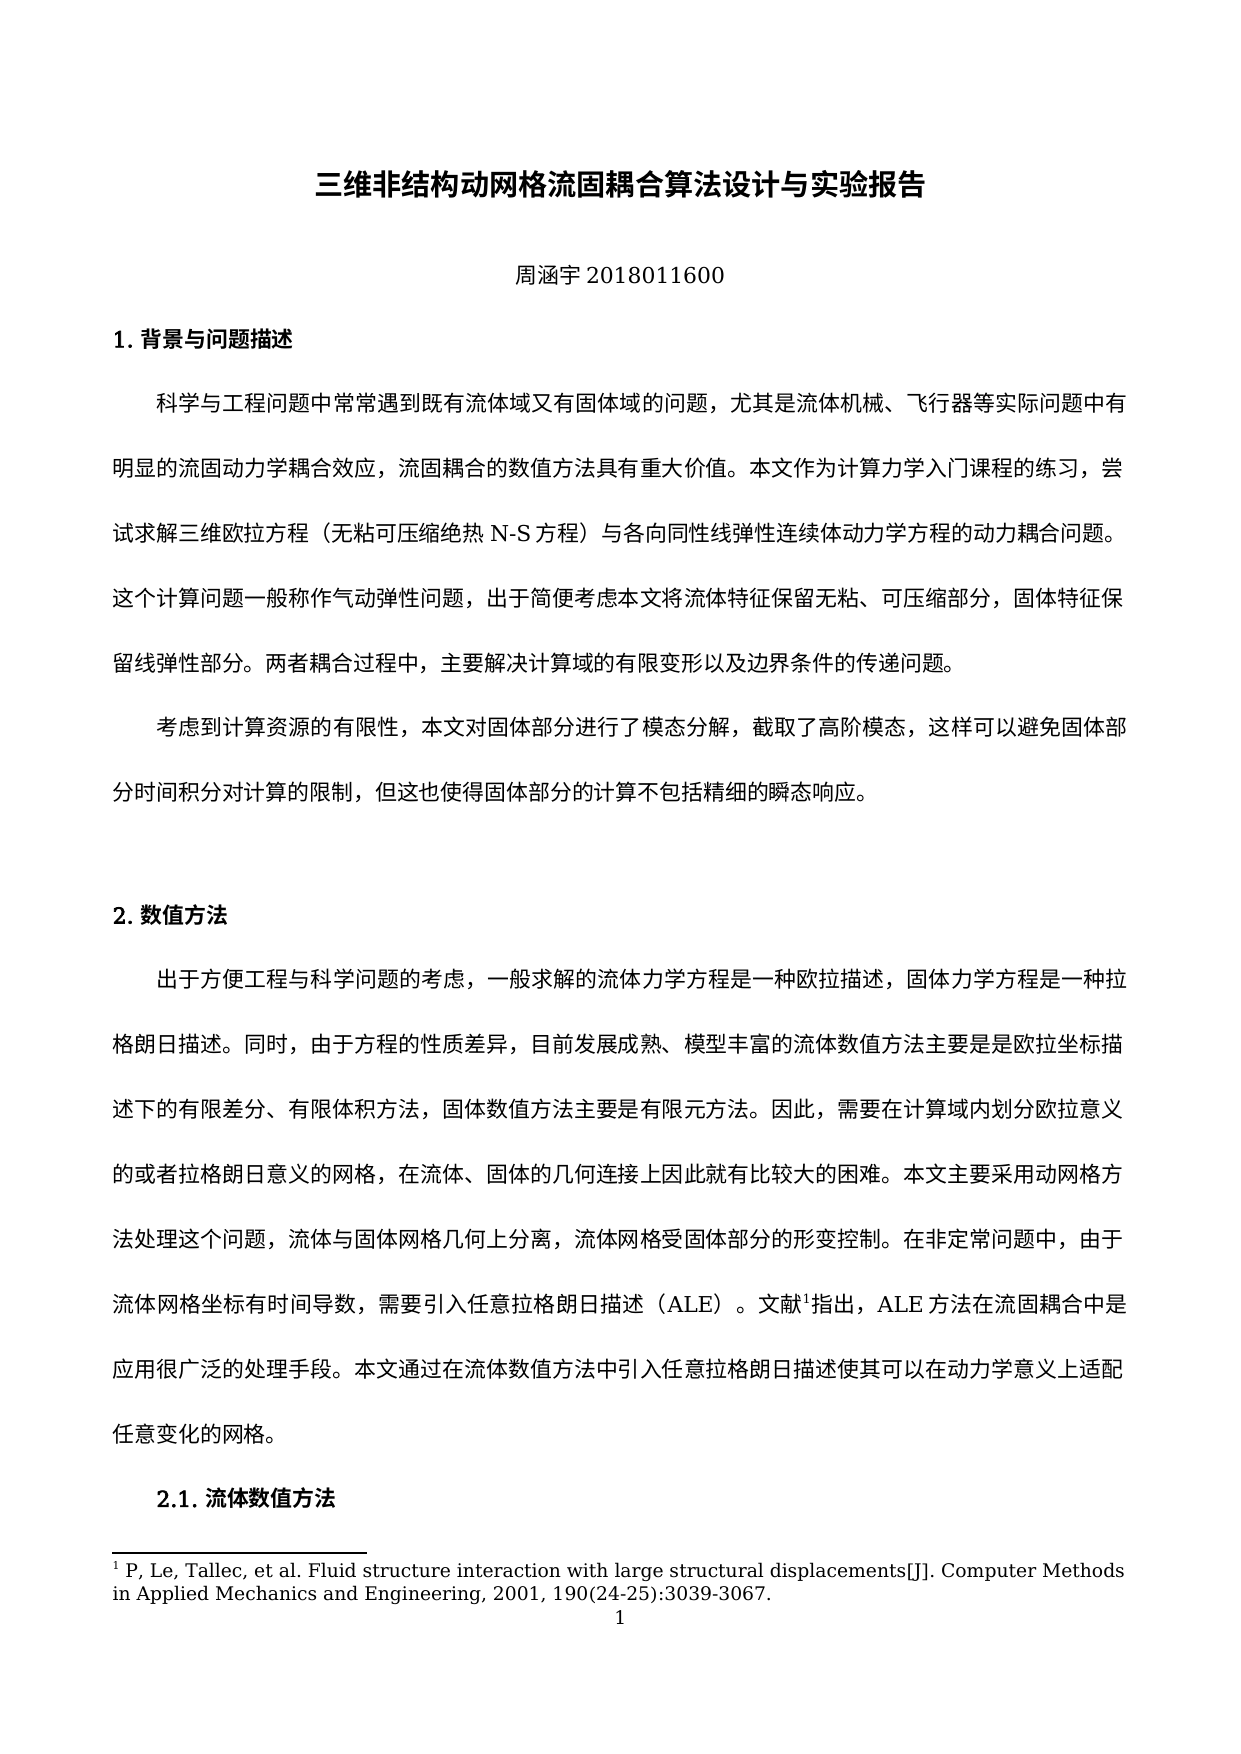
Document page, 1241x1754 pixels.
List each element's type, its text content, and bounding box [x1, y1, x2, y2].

text 周涵宇 2018011600 [112, 257, 1128, 290]
text 考虑到计算资源的有限性，本文对固体部分进行了模态分解，截取了高阶模态，这样可以避免固体部分时间积分对计算的限制，但这也使得固体部分的计算不包括精细的瞬态响应。 [112, 710, 1128, 807]
text 科学与工程问题中常常遇到既有流体域又有固体域的问题，尤其是流体机械、飞行器等实际问题中有明显的流固动力学耦合效应，流固耦合的数值方法具有重大价值。本文作为计算力学入门课程的练习，尝试求解三维欧拉方程（无粘可压缩绝热N-S方程）与各向同性线弹性连续体动力学方程的动力耦合问题。这个计算问题一般称作气动弹性问题，出于简便考虑本文将流体特征保留无粘、可压缩部分，固体特征保留线弹性部分。两者耦合过程中，主要解决计算域的有限变形以及边界条件的传递问题。 [112, 386, 1128, 678]
text 三维非结构动网格流固耦合算法设计与实验报告 [112, 150, 1128, 215]
text 出于方便工程与科学问题的考虑，一般求解的流体力学方程是一种欧拉描述，固体力学方程是一种拉格朗日描述。同时，由于方程的性质差异，目前发展成熟、模型丰富的流体数值方法主要是是欧拉坐标描述下的有限差分、有限体积方法，固体数值方法主要是有限元方法。因此，需要在计算域内划分欧拉意义的或者拉格朗日意义的网格，在流体、固体的几何连接上因此就有比较大的困难。本文主要采用动网格方法处理这个问题，流体与固体网格几何上分离，流体网格受固体部分的形变控制。在非定常问题中，由于流体网格坐标有时间导数，需要引入任意拉格朗日描述（ALE）。文献指出，ALE方法在流固耦合中是应用很广泛的处理手段。本文通过在流体数值方法中引入任意拉格朗日描述使其可以在动力学意义上适配任意变化的网格。 [112, 962, 1128, 1449]
text 2. 数值方法 [112, 898, 1128, 930]
text 2.1. 流体数值方法 [112, 1481, 1128, 1513]
text 1. 背景与问题描述 [112, 321, 1128, 354]
